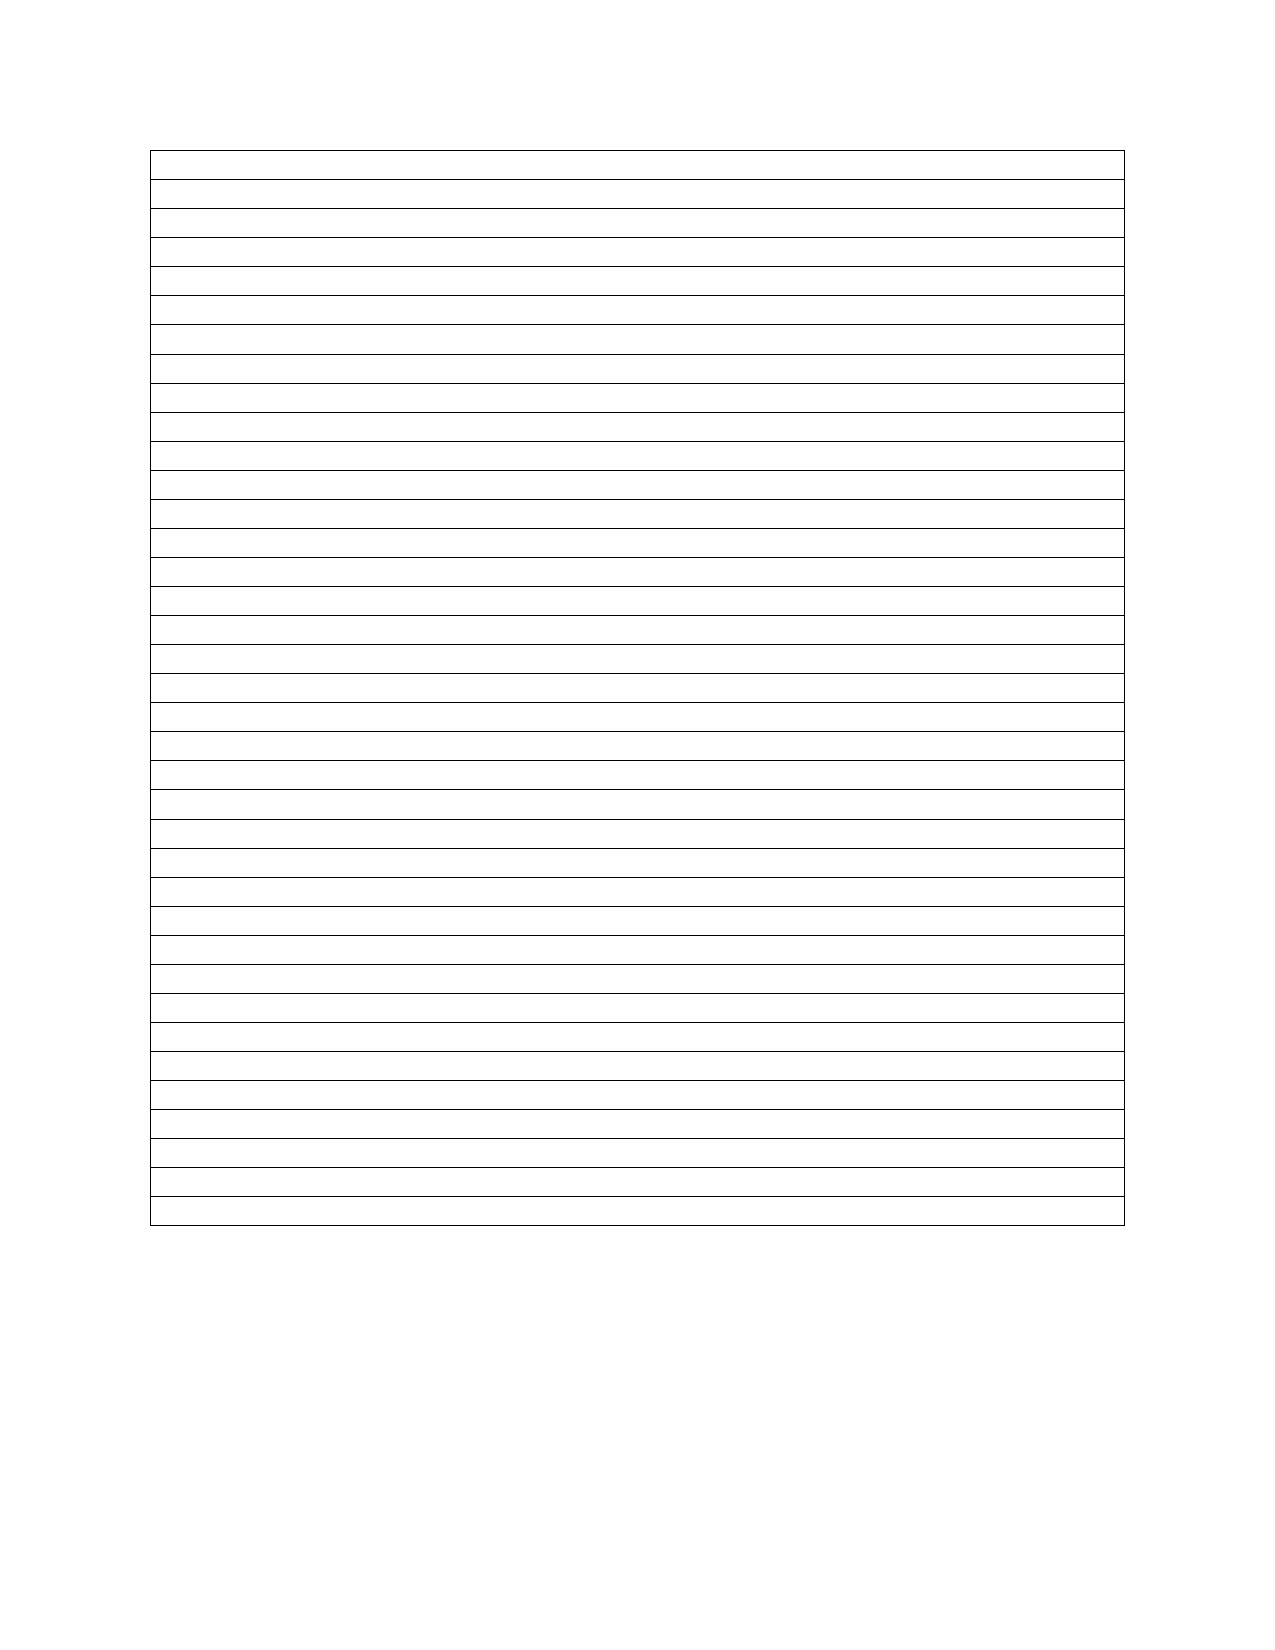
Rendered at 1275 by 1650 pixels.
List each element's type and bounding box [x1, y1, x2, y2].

table_cell [151, 936, 1124, 964]
table_cell [151, 355, 1124, 382]
table_cell [151, 471, 1124, 499]
table_cell [151, 500, 1124, 528]
table_cell [151, 1168, 1124, 1196]
table_cell [151, 238, 1124, 266]
table_cell [151, 878, 1124, 906]
table_cell [151, 732, 1124, 760]
table_cell [151, 994, 1124, 1022]
table_cell [151, 413, 1124, 441]
table_cell [151, 790, 1124, 818]
table_cell [151, 820, 1124, 847]
table_cell [151, 1052, 1124, 1080]
table_cell [151, 1139, 1124, 1167]
table_cell [151, 442, 1124, 470]
table_cell [151, 325, 1124, 353]
table_cell [151, 674, 1124, 702]
table_cell [151, 267, 1124, 295]
table_cell [151, 1197, 1124, 1225]
table_cell [151, 1081, 1124, 1109]
table_cell [151, 907, 1124, 935]
table_cell [151, 761, 1124, 789]
table_cell [151, 645, 1124, 673]
table_cell [151, 1110, 1124, 1138]
table_cell [151, 965, 1124, 993]
table_cell [151, 180, 1124, 208]
table_cell [151, 558, 1124, 586]
table_cell [151, 529, 1124, 557]
table_cell [151, 703, 1124, 731]
table_cell [151, 384, 1124, 412]
table_cell [151, 587, 1124, 615]
table_cell [151, 151, 1124, 179]
table_cell [151, 209, 1124, 237]
table_cell [151, 616, 1124, 644]
table_cell [151, 1023, 1124, 1051]
table_cell [151, 849, 1124, 877]
table_cell [151, 296, 1124, 324]
